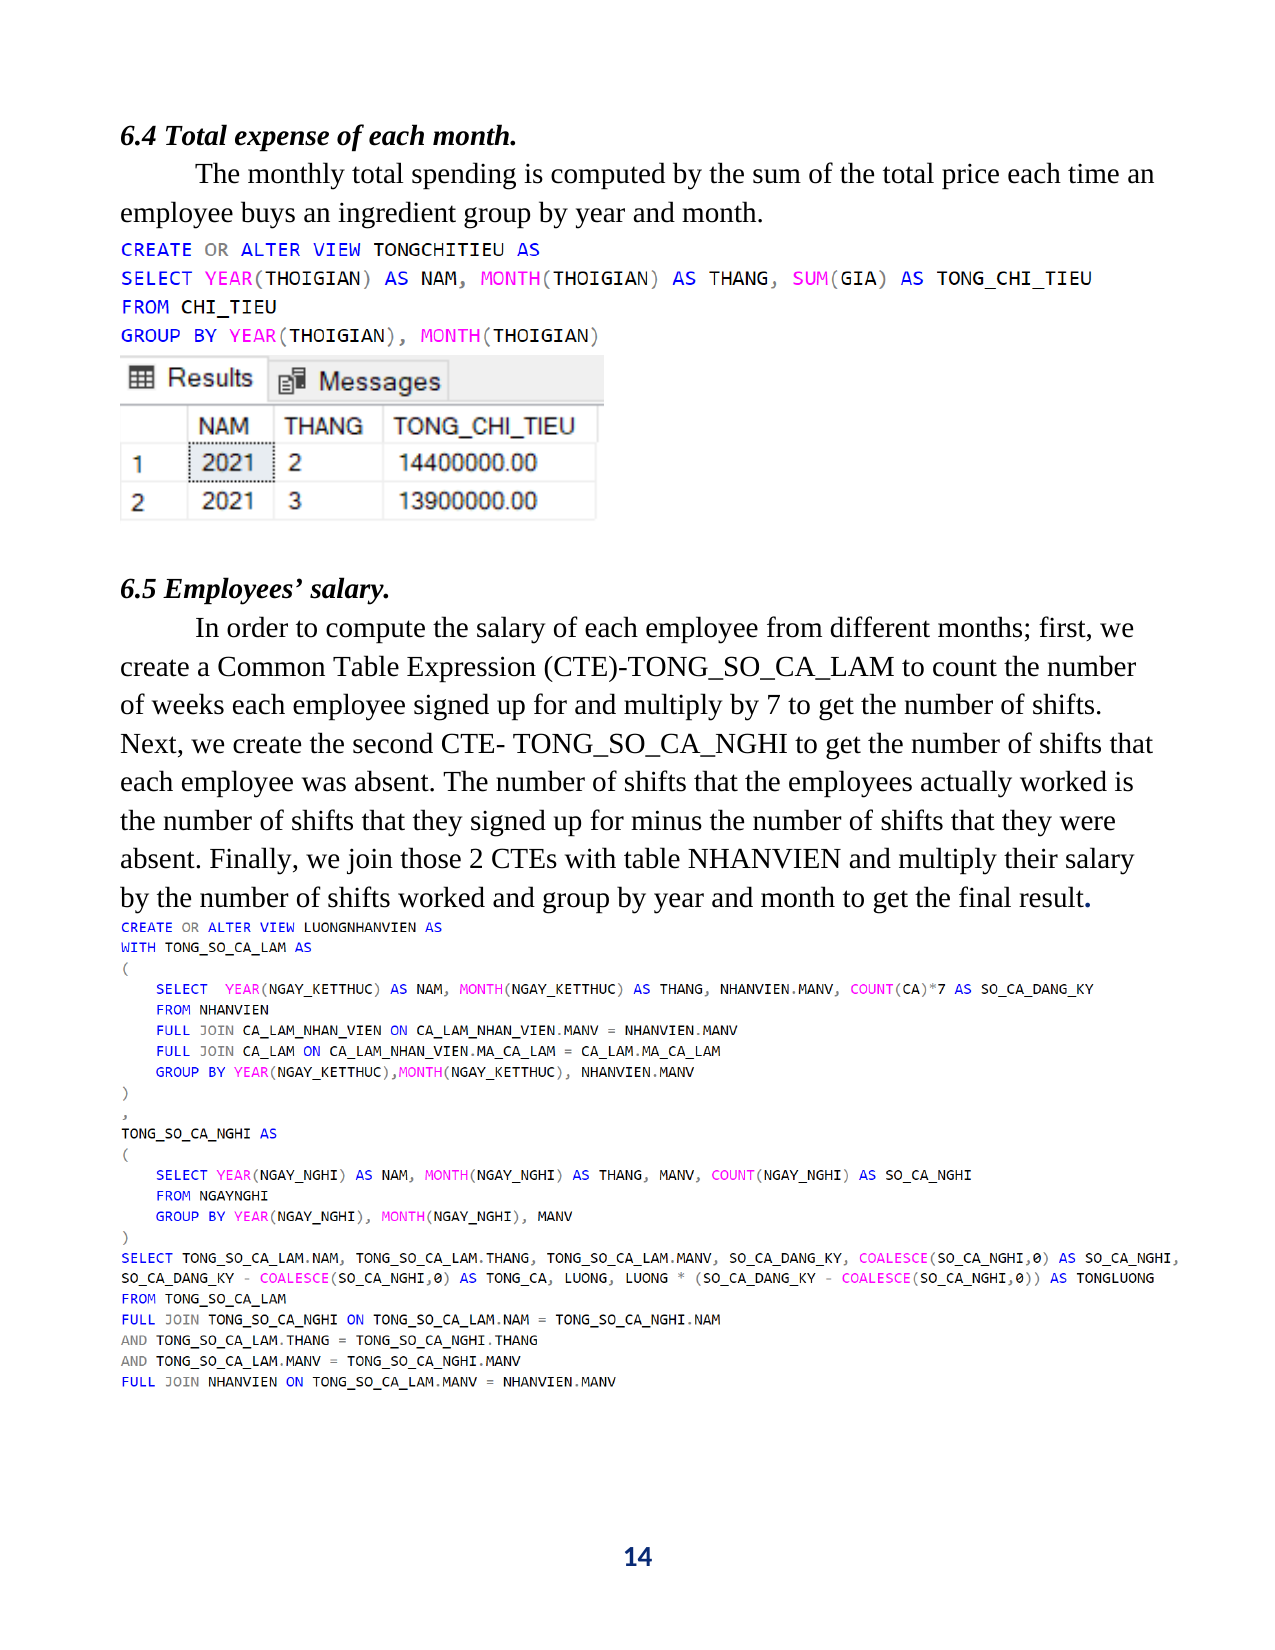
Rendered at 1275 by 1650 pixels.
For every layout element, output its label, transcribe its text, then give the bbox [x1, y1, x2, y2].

subtitle 6.4 Total expense of each month. [120, 118, 1155, 151]
subtitle 6.5 Employees’ salary. [120, 572, 1155, 605]
picture [120, 918, 1191, 1390]
text In order to compute the salary of each employee from different months; first, we create a Common Table Expression (CTE)-TONG_SO_CA_LAM to count the number of weeks each employee signed up for and multiply by 7 to get the number of shifts. Next, we create the second CTE- TONG_SO_CA_NGHI to get the number of shifts that each employee was absent. The number of shifts that the employees actually worked is the number of shifts that they signed up for minus the number of shifts that they were absent. Finally, we join those 2 CTEs with table NHANVIEN and multiply their salary by the number of shifts worked and group by year and month to get the final result. [120, 610, 1155, 913]
picture [120, 355, 604, 524]
text The monthly total spending is computed by the sum of the total price each time an employee buys an ingredient group by year and month. [120, 156, 1155, 228]
picture [120, 233, 1116, 350]
